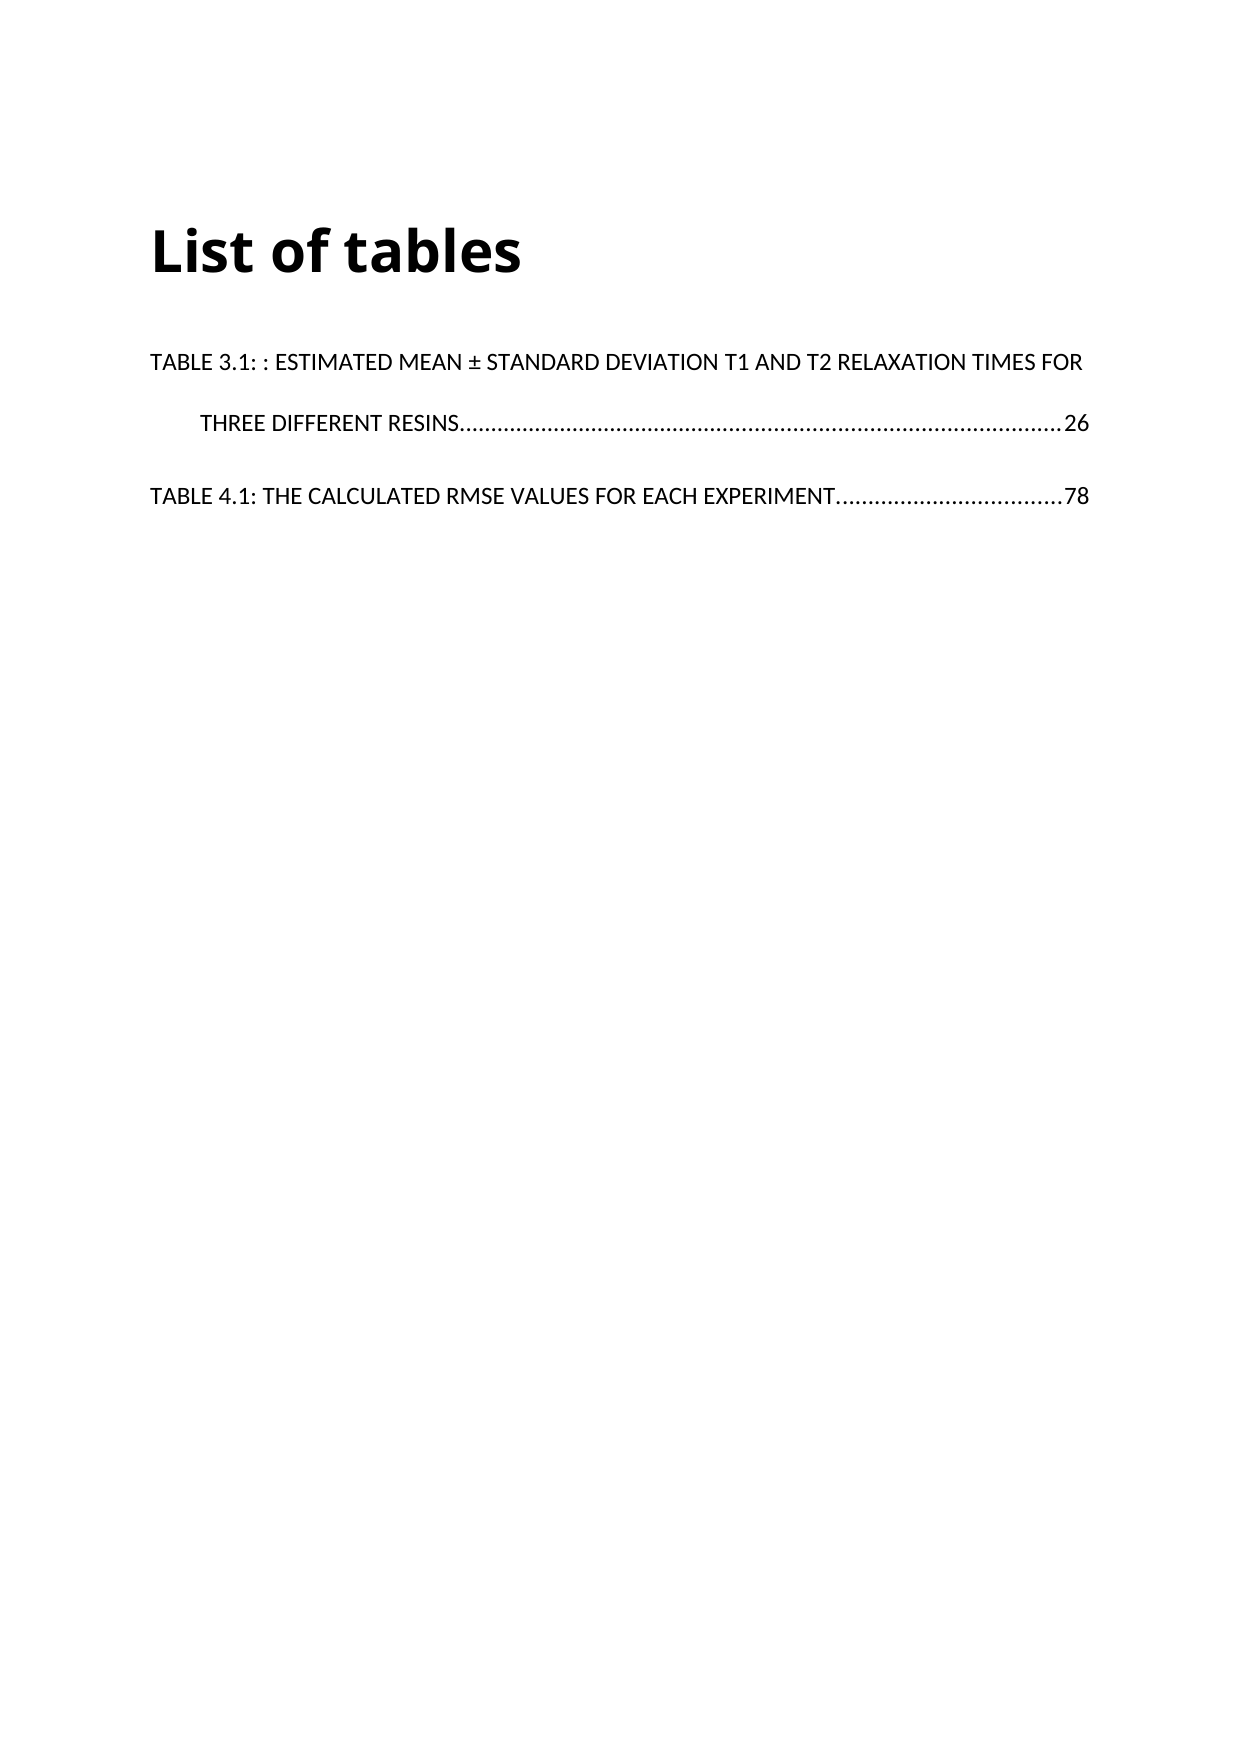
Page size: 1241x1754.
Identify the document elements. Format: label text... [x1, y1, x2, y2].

text List of tables [150, 210, 1090, 289]
text Table ‎4.1: The calculated RMSE values for each experiment. 78 [150, 480, 1090, 511]
text Table ‎3.1: : Estimated mean ± standard deviation T1 and T2 relaxation times for three different resins. 26 [150, 346, 1090, 437]
